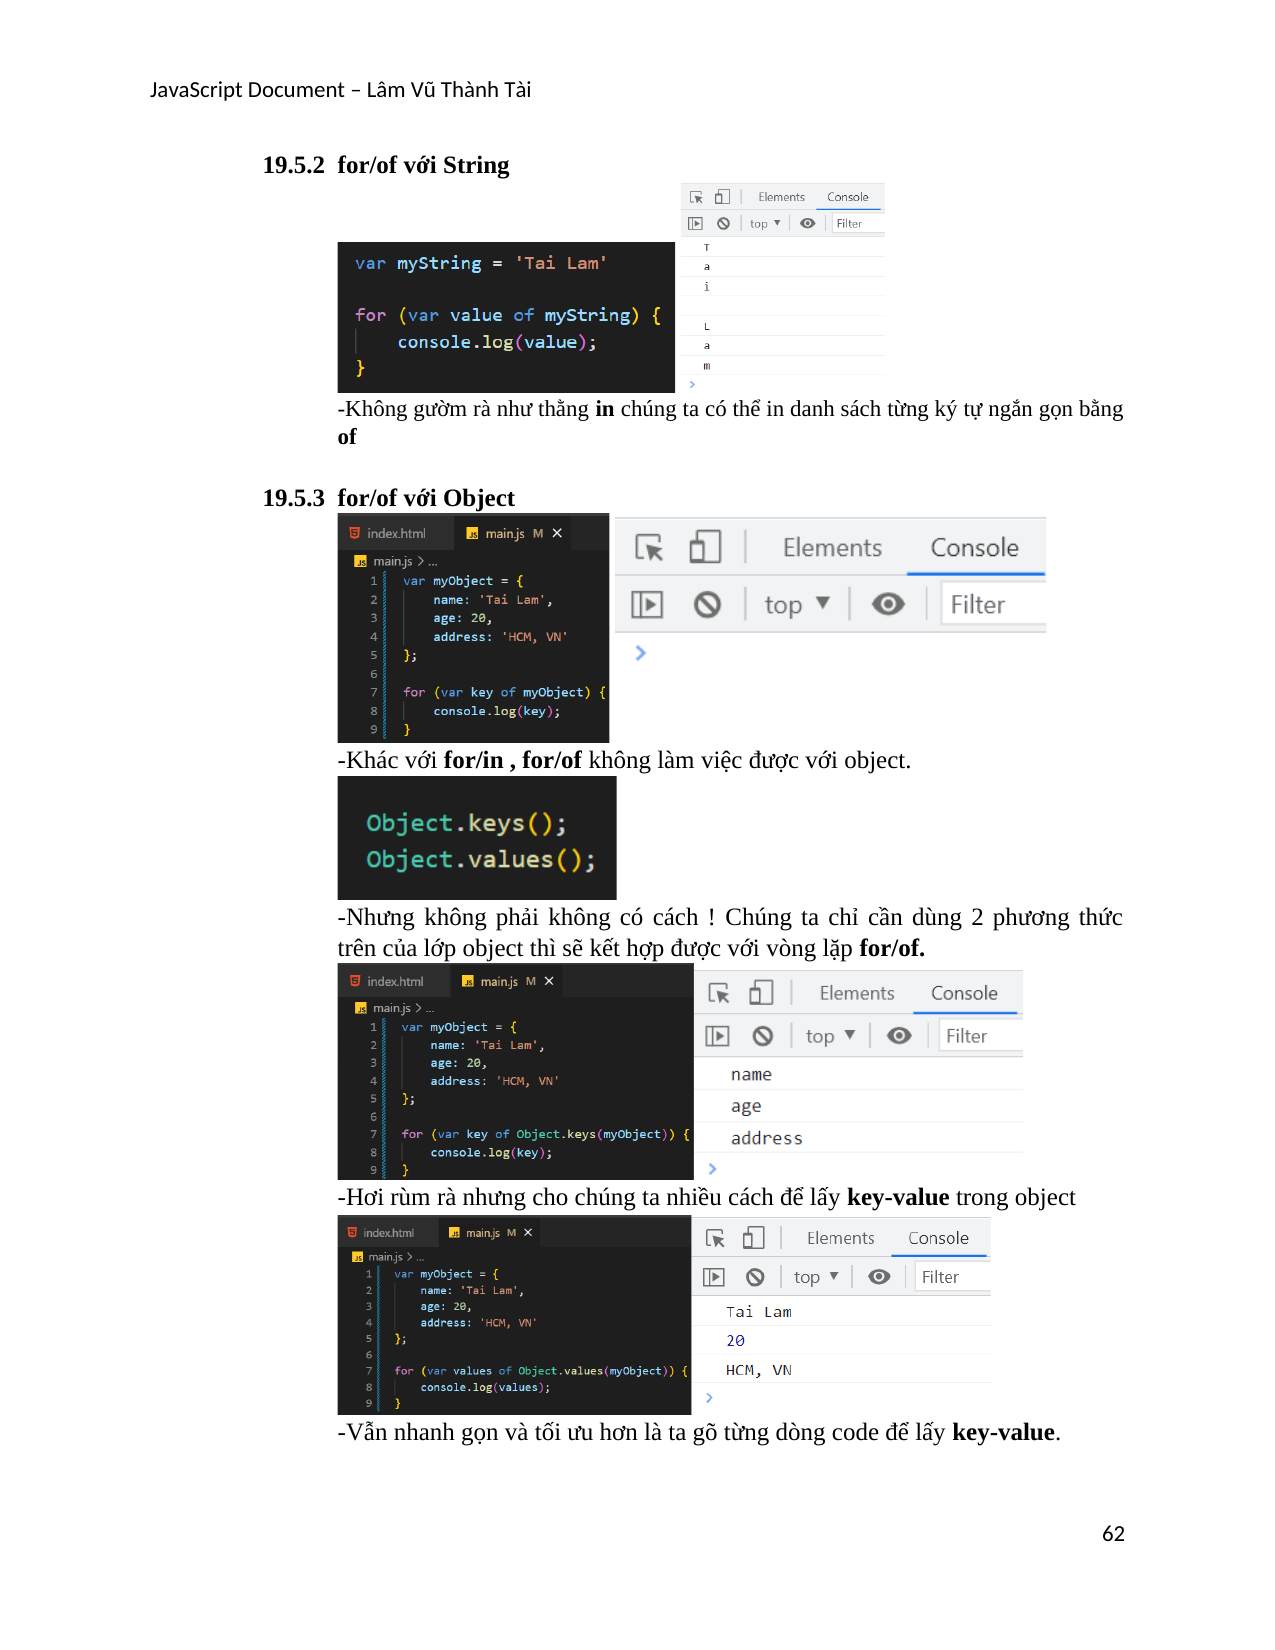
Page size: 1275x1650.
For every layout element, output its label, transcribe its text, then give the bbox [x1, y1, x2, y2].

picture [337, 963, 1024, 1180]
list for/of với Object [262, 483, 1125, 512]
list for/of với String [262, 150, 1125, 179]
picture [337, 513, 610, 743]
picture [337, 776, 617, 900]
picture [615, 517, 1047, 743]
list -Khác với for/in , for/of không làm việc được với object. [337, 745, 1125, 774]
list -Vẫn nhanh gọn và tối ưu hơn là ta gõ từng dòng code để lấy key-value. [337, 1417, 1125, 1446]
list -Hơi rùm rà nhưng cho chúng ta nhiều cách để lấy key-value trong object [337, 1182, 1125, 1210]
picture [337, 1212, 991, 1415]
list -Nhưng không phải không có cách ! Chúng ta chỉ cần dùng 2 phương thức trên của lớp object thì sẽ kết hợp được với vòng lặp for/of. [337, 902, 1125, 961]
picture [680, 181, 885, 393]
picture [337, 242, 675, 393]
list -Không gườm rà như thằng in chúng ta có thể in danh sách từng ký tự ngắn gọn bằng of [337, 395, 1125, 450]
